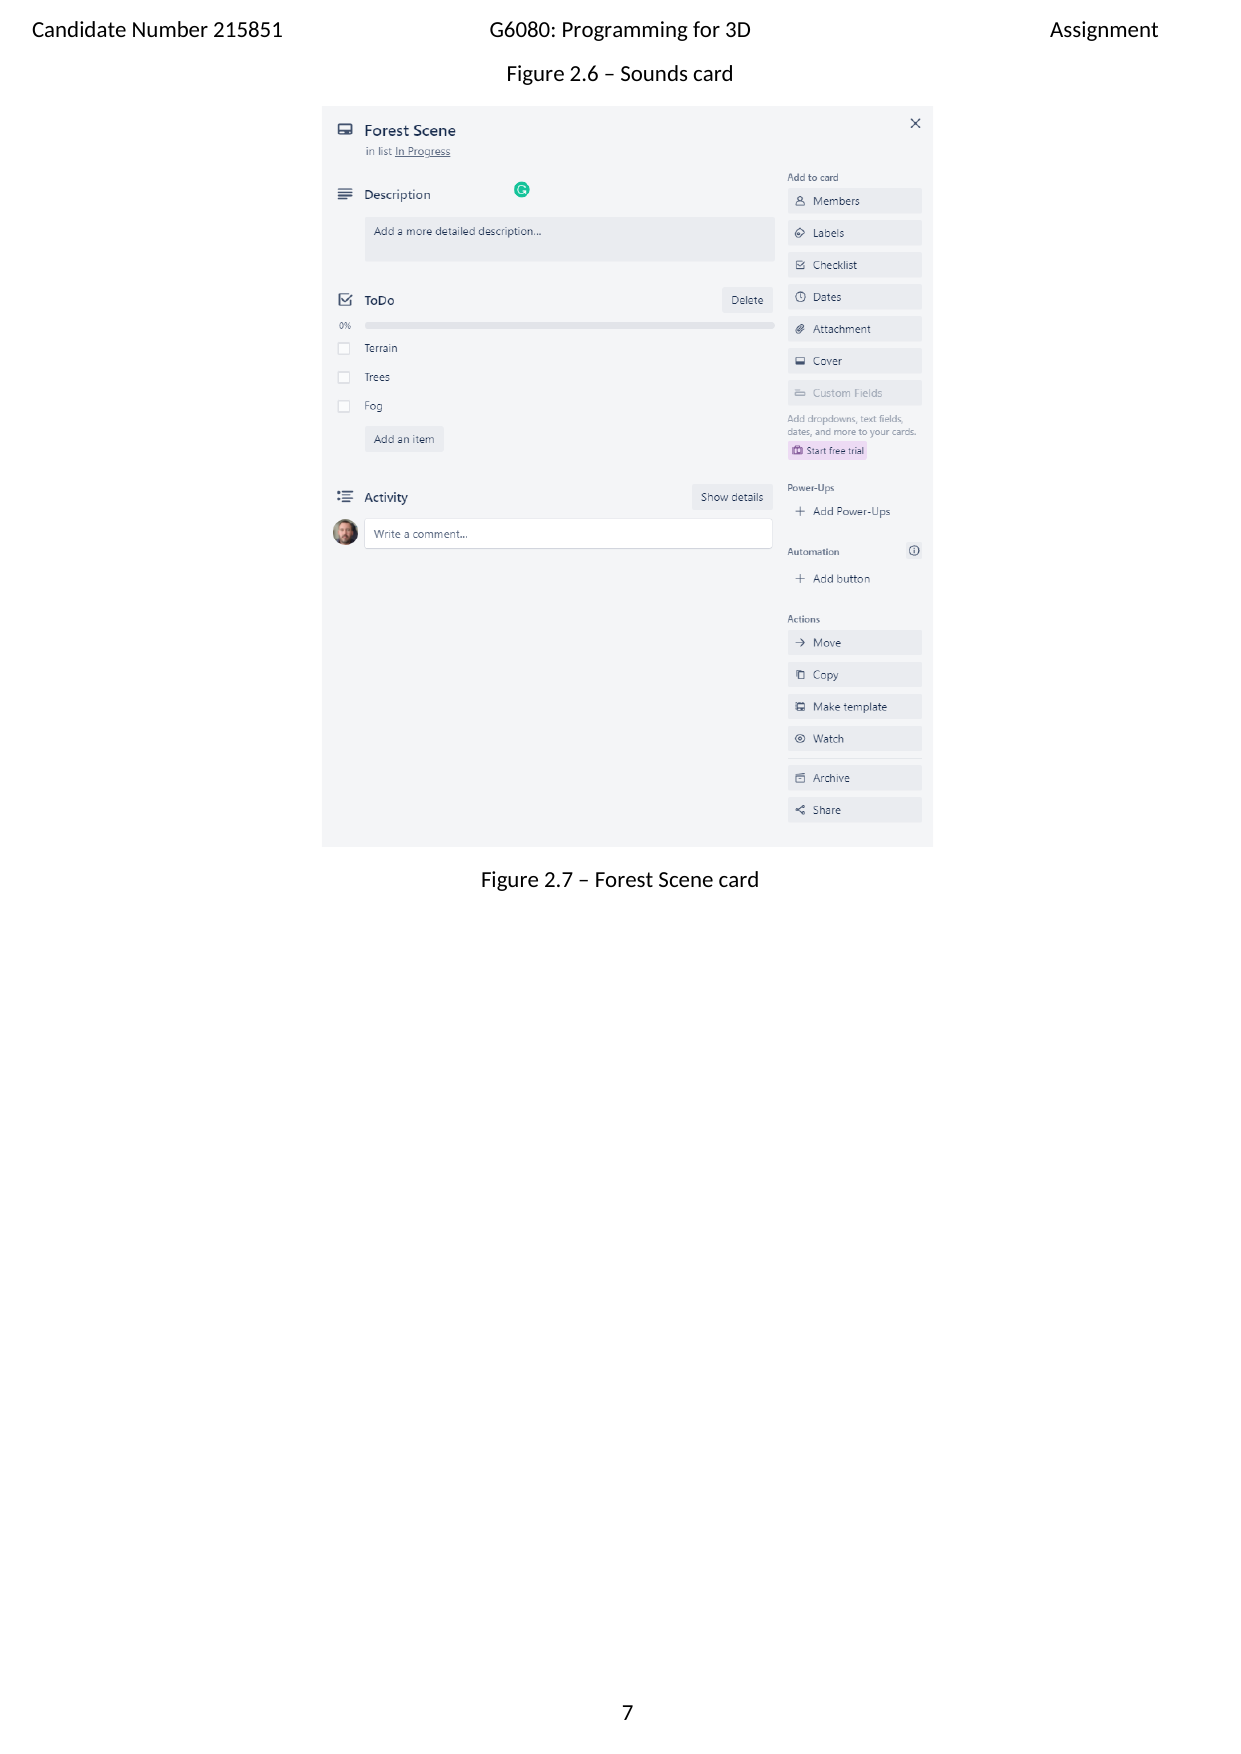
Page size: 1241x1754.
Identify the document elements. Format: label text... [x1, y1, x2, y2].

text Figure 2.6 – Sounds card [150, 59, 1090, 87]
text Figure 2.7 – Forest Scene card [150, 865, 1090, 893]
picture [321, 106, 934, 847]
